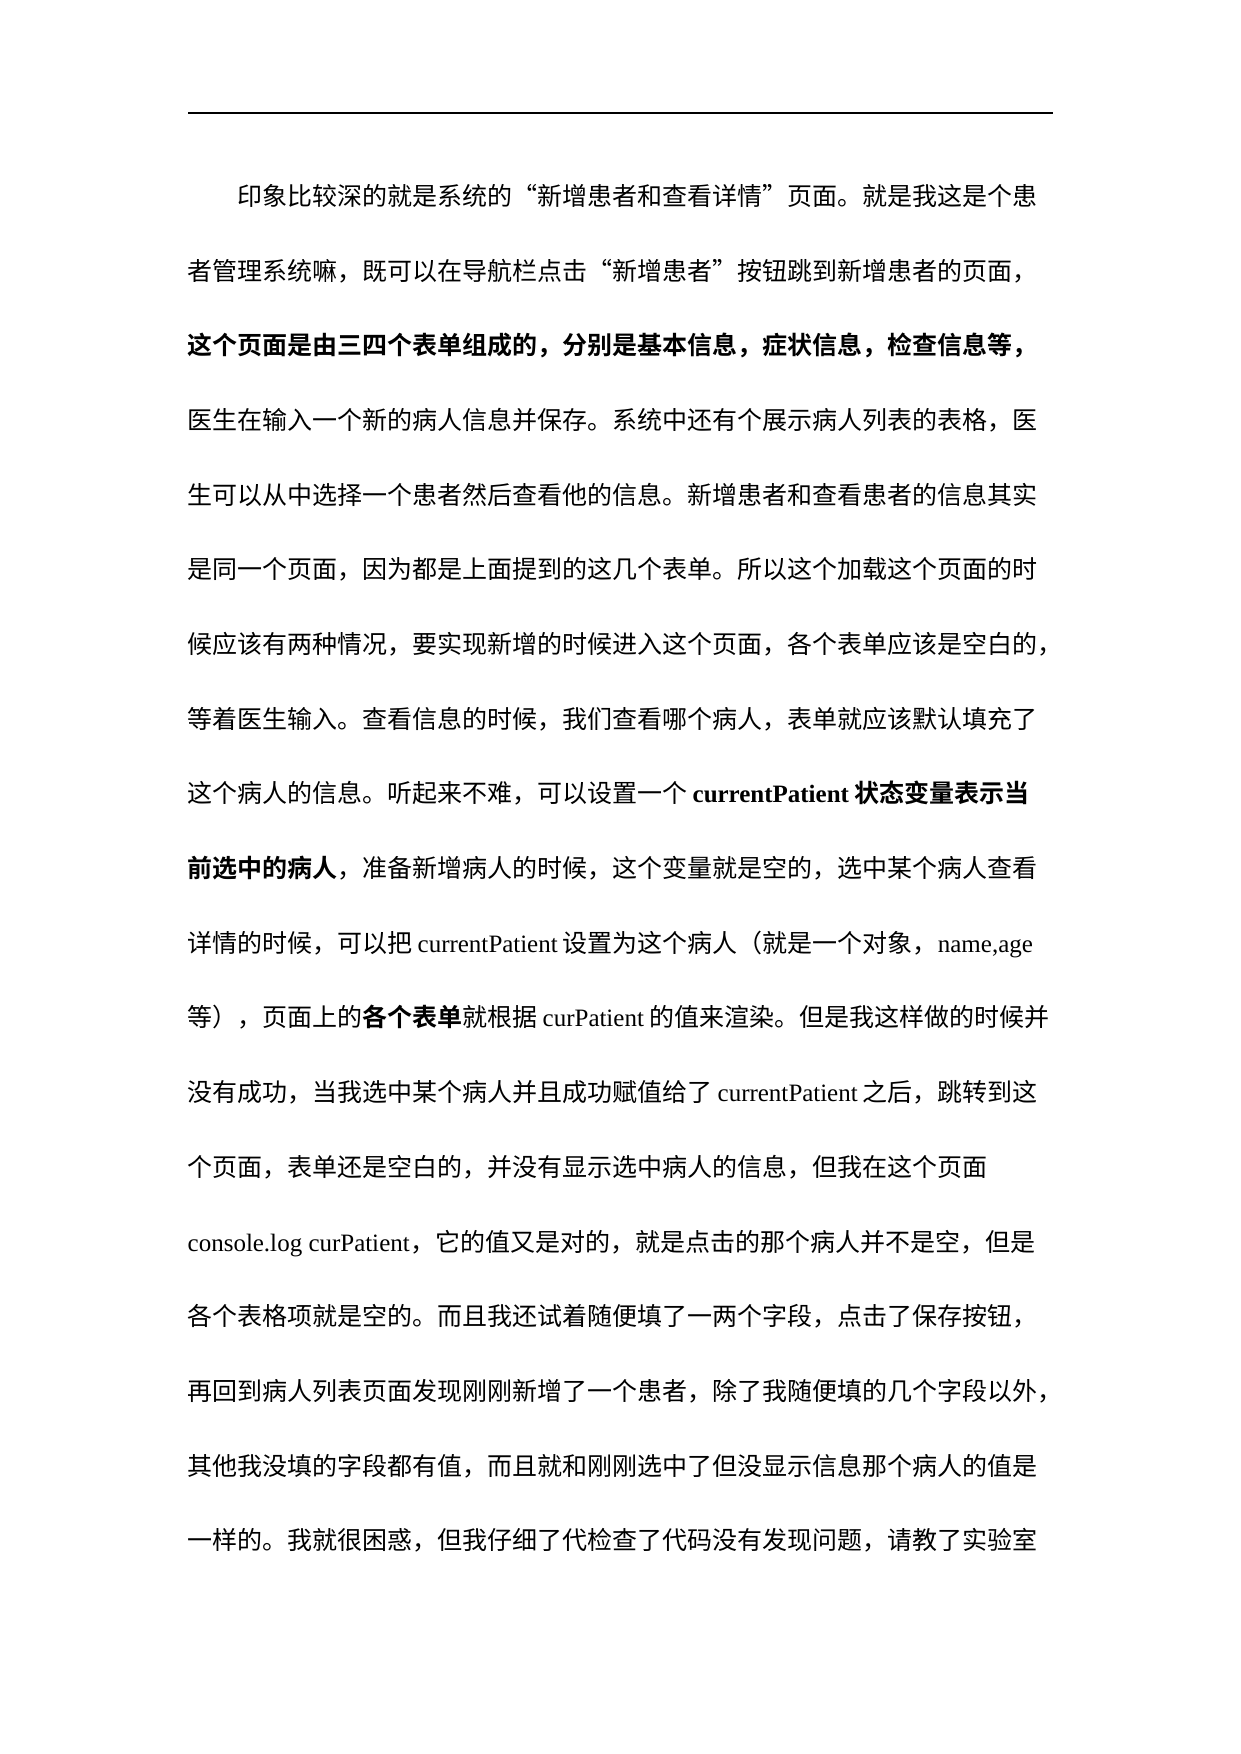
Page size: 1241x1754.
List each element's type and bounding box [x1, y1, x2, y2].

text [187, 162, 1053, 1571]
